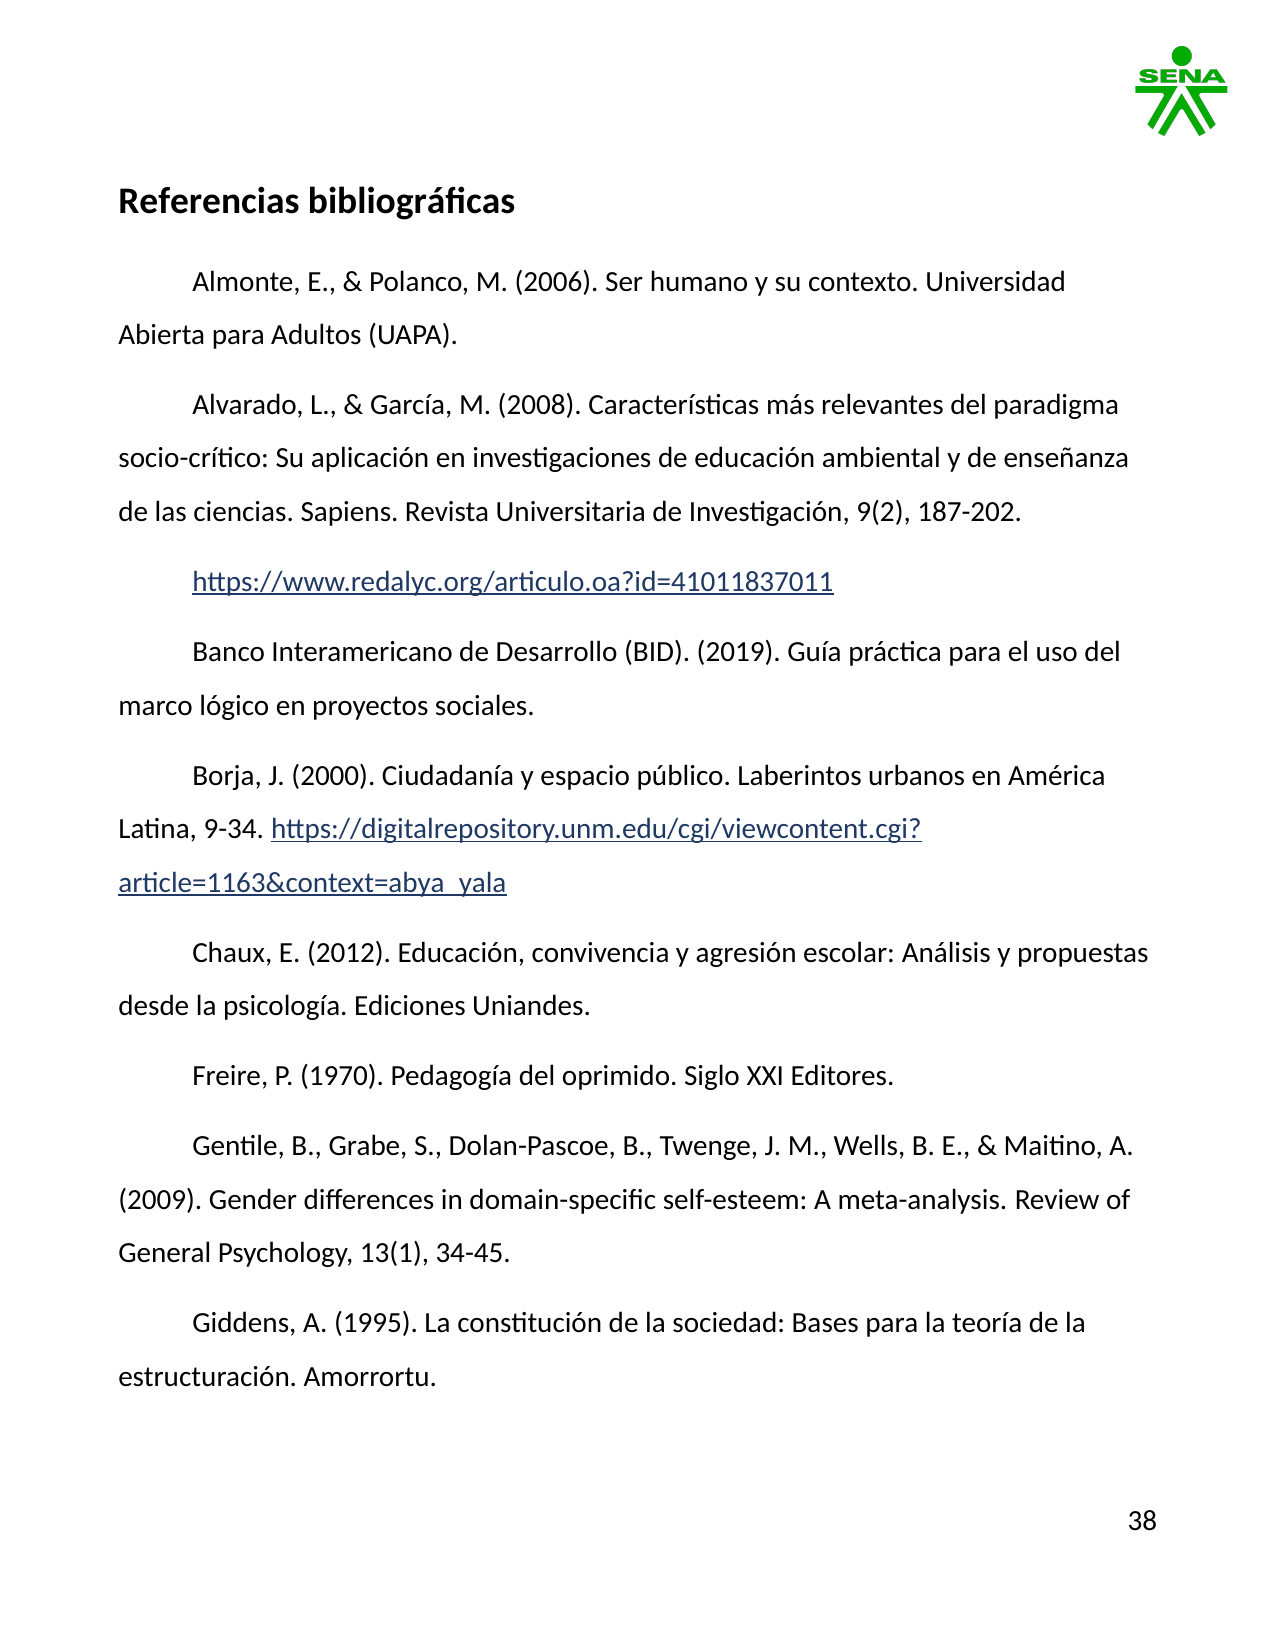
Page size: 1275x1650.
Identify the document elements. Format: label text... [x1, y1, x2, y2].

text Banco Interamericano de Desarrollo (BID). (2019). Guía práctica para el uso del marco lógico en proyectos sociales. [118, 633, 1157, 722]
text Freire, P. (1970). Pedagogía del oprimido. Siglo XXI Editores. [118, 1057, 1157, 1093]
text Giddens, A. (1995). La constitución de la sociedad: Bases para la teoría de la estructuración. Amorrortu. [118, 1304, 1157, 1393]
text Alvarado, L., & García, M. (2008). Características más relevantes del paradigma socio-crítico: Su aplicación en investigaciones de educación ambiental y de enseñanza de las ciencias. Sapiens. Revista Universitaria de Investigación, 9(2), 187-202. [118, 386, 1157, 529]
text Chaux, E. (2012). Educación, convivencia y agresión escolar: Análisis y propuestas desde la psicología. Ediciones Uniandes. [118, 934, 1157, 1023]
text https://www.redalyc.org/articulo.oa?id=41011837011 [118, 563, 1157, 599]
text Referencias bibliográficas [118, 177, 1157, 223]
text Borja, J. (2000). Ciudadanía y espacio público. Laberintos urbanos en América Latina, 9-34. https://digitalrepository.unm.edu/cgi/viewcontent.cgi?article=1163&context=abya_yala [118, 757, 1157, 899]
text Almonte, E., & Polanco, M. (2006). Ser humano y su contexto. Universidad Abierta para Adultos (UAPA). [118, 263, 1157, 352]
picture [1135, 46, 1228, 136]
text Gentile, B., Grabe, S., Dolan-Pascoe, B., Twenge, J. M., Wells, B. E., & Maitino, A. (2009). Gender differences in domain-specific self-esteem: A meta-analysis. Review of General Psychology, 13(1), 34-45. [118, 1127, 1157, 1270]
